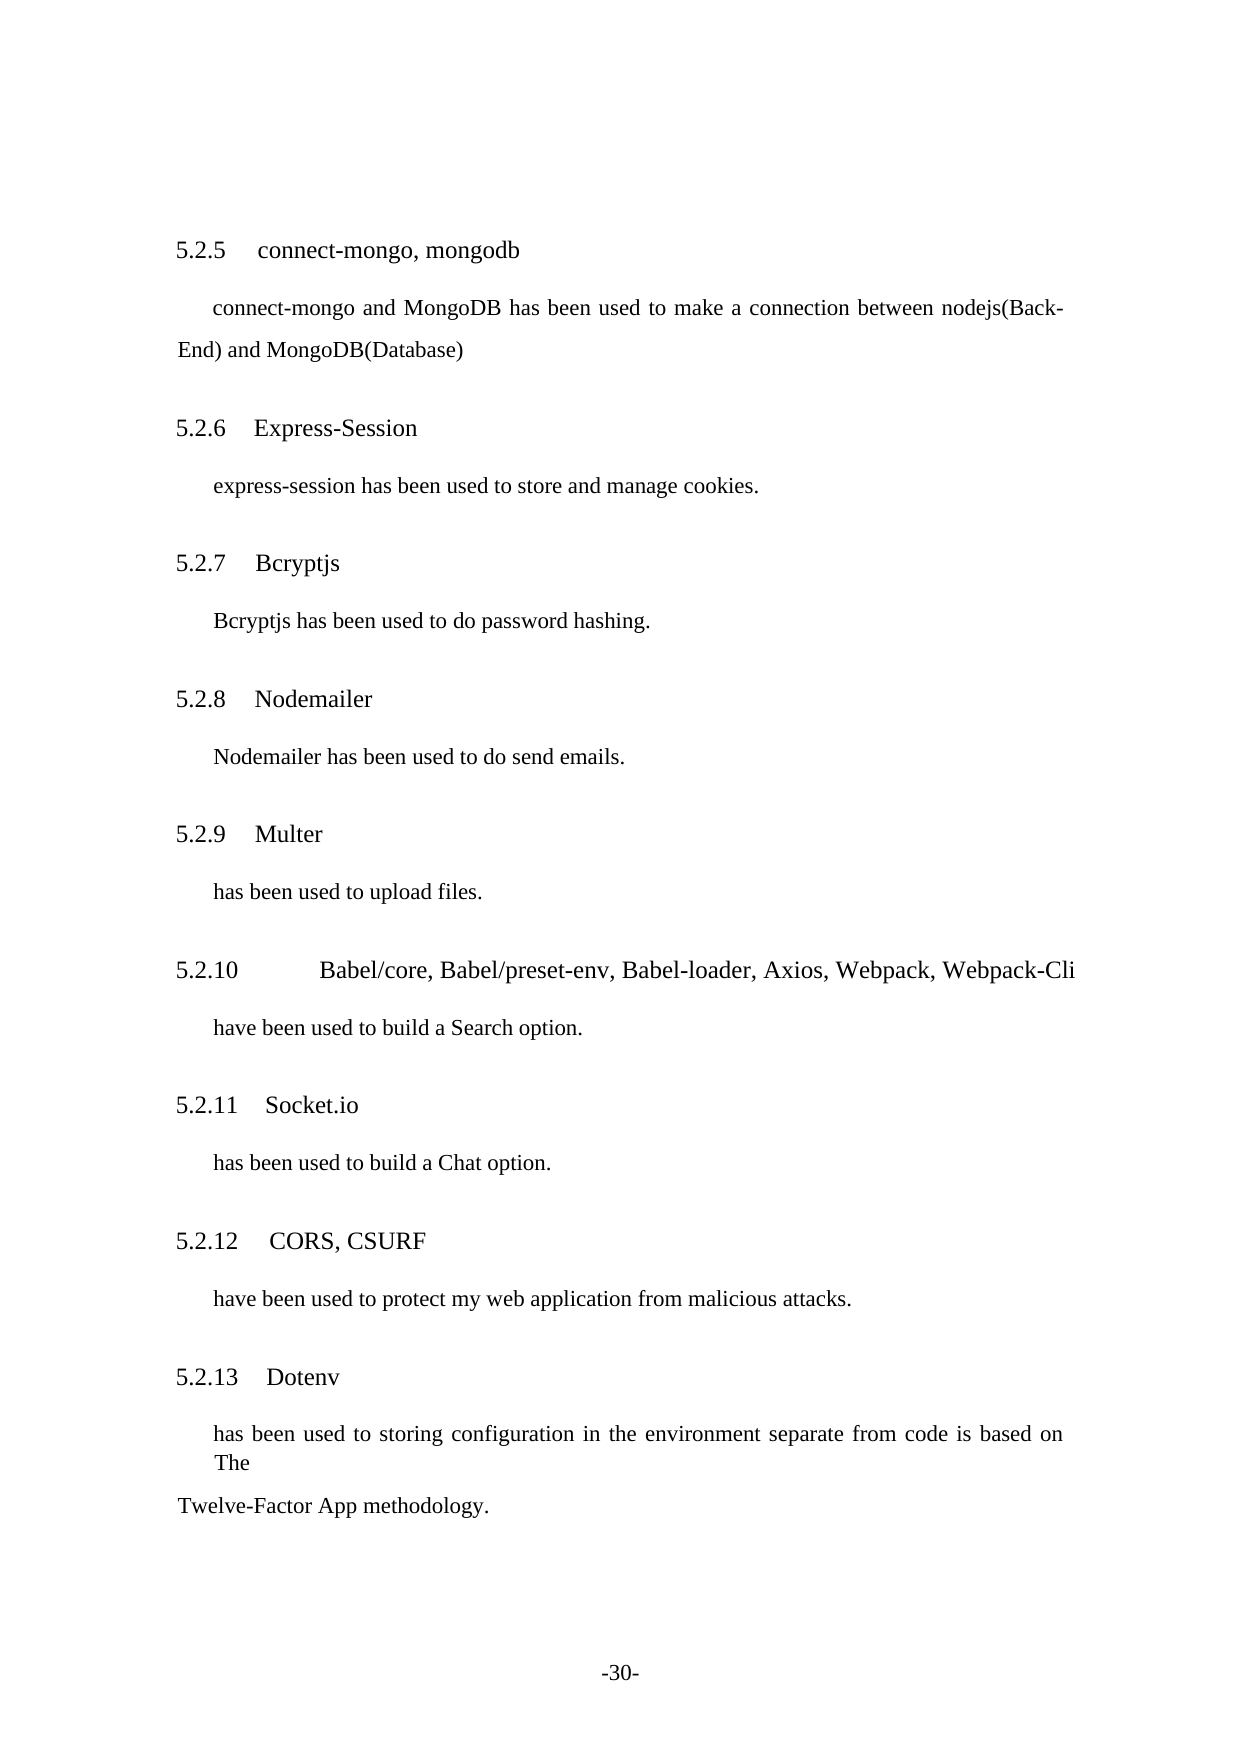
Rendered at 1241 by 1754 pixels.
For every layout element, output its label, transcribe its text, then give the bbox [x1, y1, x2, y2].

text 5.2.7 Bcryptjs [176, 548, 1076, 577]
subtitle 5.2.5 connect-mongo, mongodb [176, 235, 1076, 264]
text Nodemailer has been used to do send emails. [213, 743, 1065, 769]
text connect-mongo and MongoDB has been used to make a connection between nodejs(Back-End) and MongoDB(Database) [177, 294, 1065, 362]
text have been used to protect my web application from malicious attacks. [213, 1285, 1065, 1311]
text express-session has been used to store and manage cookies. [213, 472, 1065, 498]
subtitle 5.2.13 Dotenv [176, 1362, 1076, 1391]
text Twelve-Factor App methodology. [177, 1492, 1065, 1518]
text has been used to upload files. [213, 878, 1065, 904]
text 5.2.11 Socket.io [176, 1091, 1076, 1119]
text Bcryptjs has been used to do password hashing. [213, 607, 1065, 633]
text has been used to build a Chat option. [213, 1149, 1065, 1176]
text 5.2.8 Nodemailer [176, 684, 1076, 713]
text 5.2.10 Babel/core, Babel/preset-env, Babel-loader, Axios, Webpack, Webpack-Cli [176, 955, 1076, 984]
text 5.2.6 Express-Session [176, 413, 1076, 442]
text have been used to build a Search option. [213, 1014, 1065, 1040]
text 5.2.9 Multer [176, 819, 1076, 848]
text 5.2.12 CORS, CSURF [176, 1226, 1076, 1255]
text has been used to storing configuration in the environment separate from code is based on The [213, 1421, 1065, 1476]
